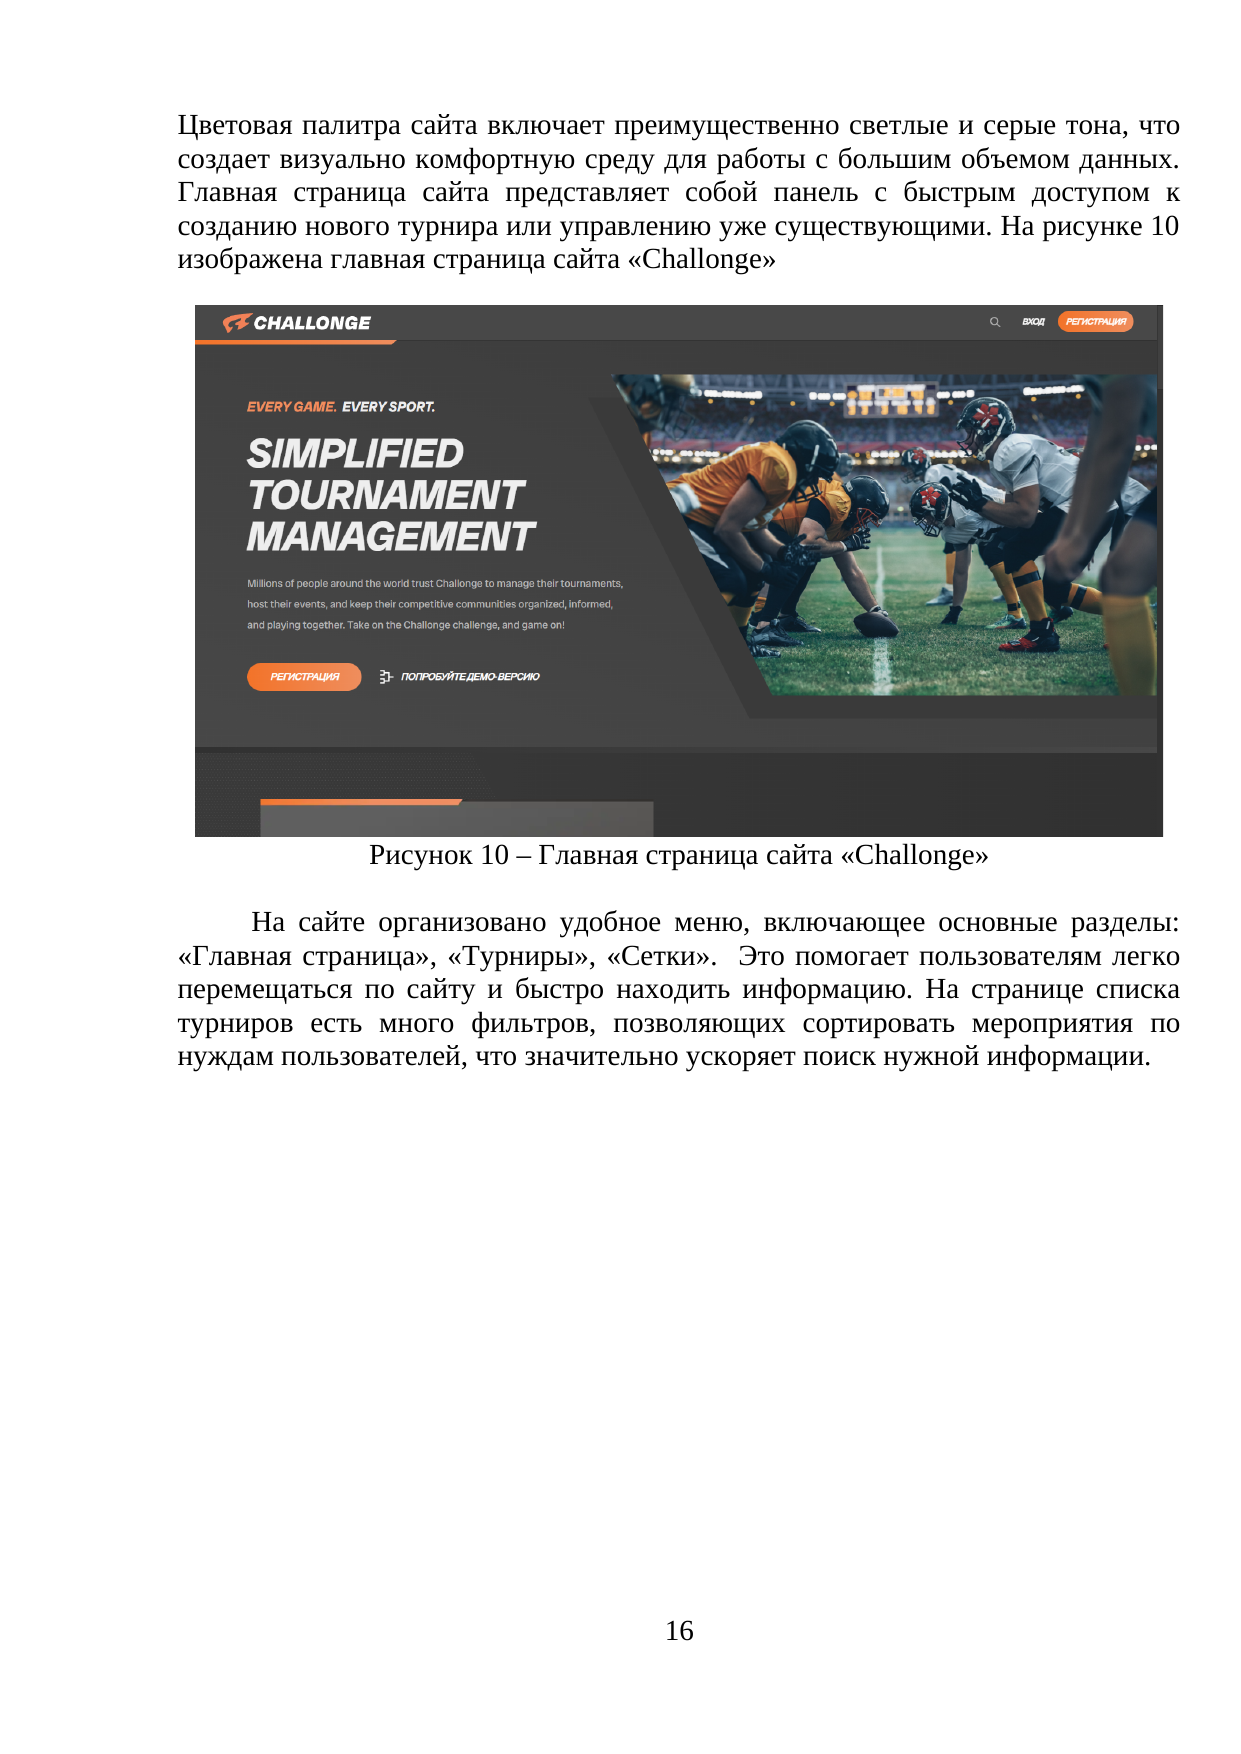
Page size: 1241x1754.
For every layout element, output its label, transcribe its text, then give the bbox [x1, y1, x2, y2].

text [177, 107, 1181, 275]
picture [195, 305, 1164, 837]
text Рисунок 10 – Главная страница сайта «Сhallonge» [177, 837, 1181, 871]
text На сайте организовано удобное меню, включающее основные разделы: «Главная страница», «Турниры», «Сетки». Это помогает пользователям легко перемещаться по сайту и быстро находить информацию. На странице списка турниров есть много фильтров, позволяющих сортировать мероприятия по нуждам пользователей, что значительно ускоряет поиск нужной информации. [177, 904, 1181, 1072]
